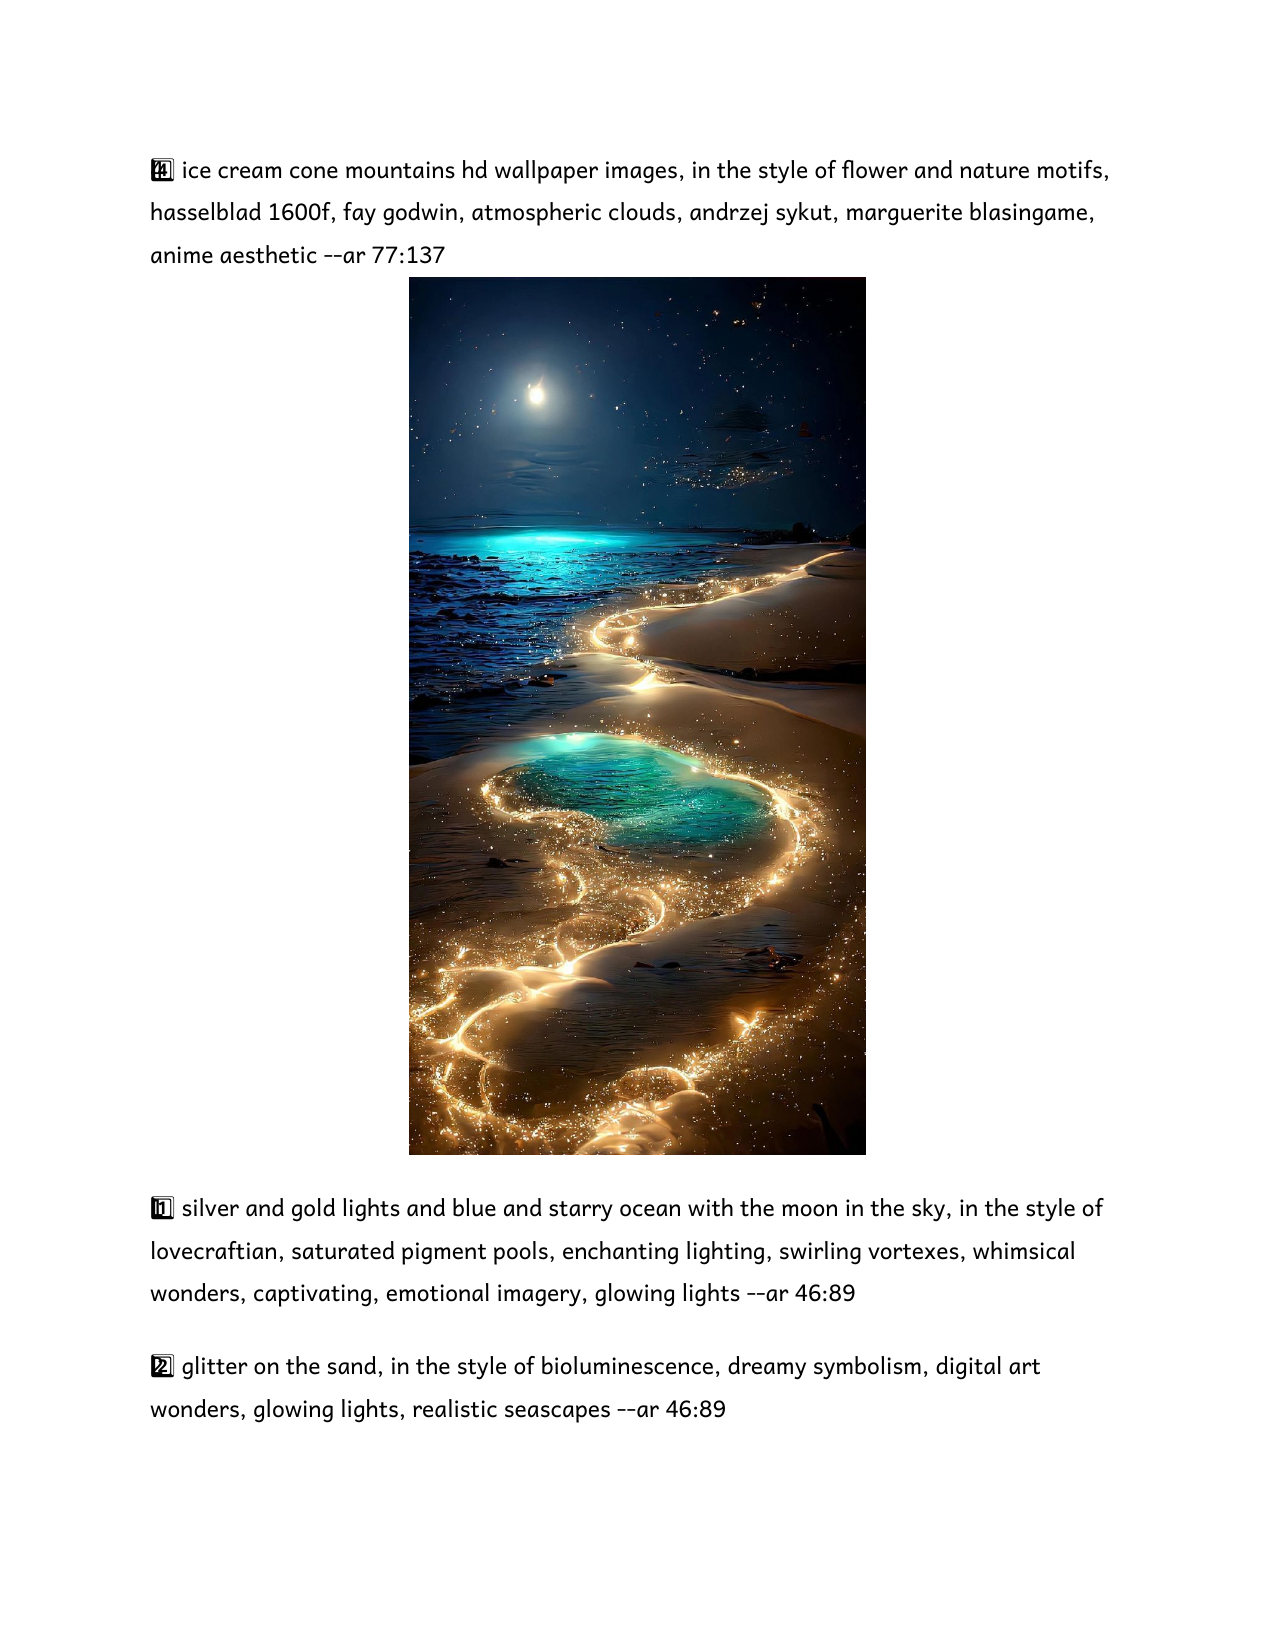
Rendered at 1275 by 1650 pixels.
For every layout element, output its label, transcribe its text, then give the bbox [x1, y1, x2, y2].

picture [409, 277, 866, 1155]
text 1️⃣ silver and gold lights and blue and starry ocean with the moon in the sky, in the style of lovecraftian, saturated pigment pools, enchanting lighting, swirling vortexes, whimsical wonders, captivating, emotional imagery, glowing lights --ar 46:89 [150, 1189, 1125, 1311]
text 2️⃣ glitter on the sand, in the style of bioluminescence, dreamy symbolism, digital art wonders, glowing lights, realistic seascapes --ar 46:89 [150, 1347, 1125, 1426]
text 4️⃣ ice cream cone mountains hd wallpaper images, in the style of flower and nature motifs, hasselblad 1600f, fay godwin, atmospheric clouds, andrzej sykut, marguerite blasingame, anime aesthetic --ar 77:137 [150, 150, 1125, 272]
